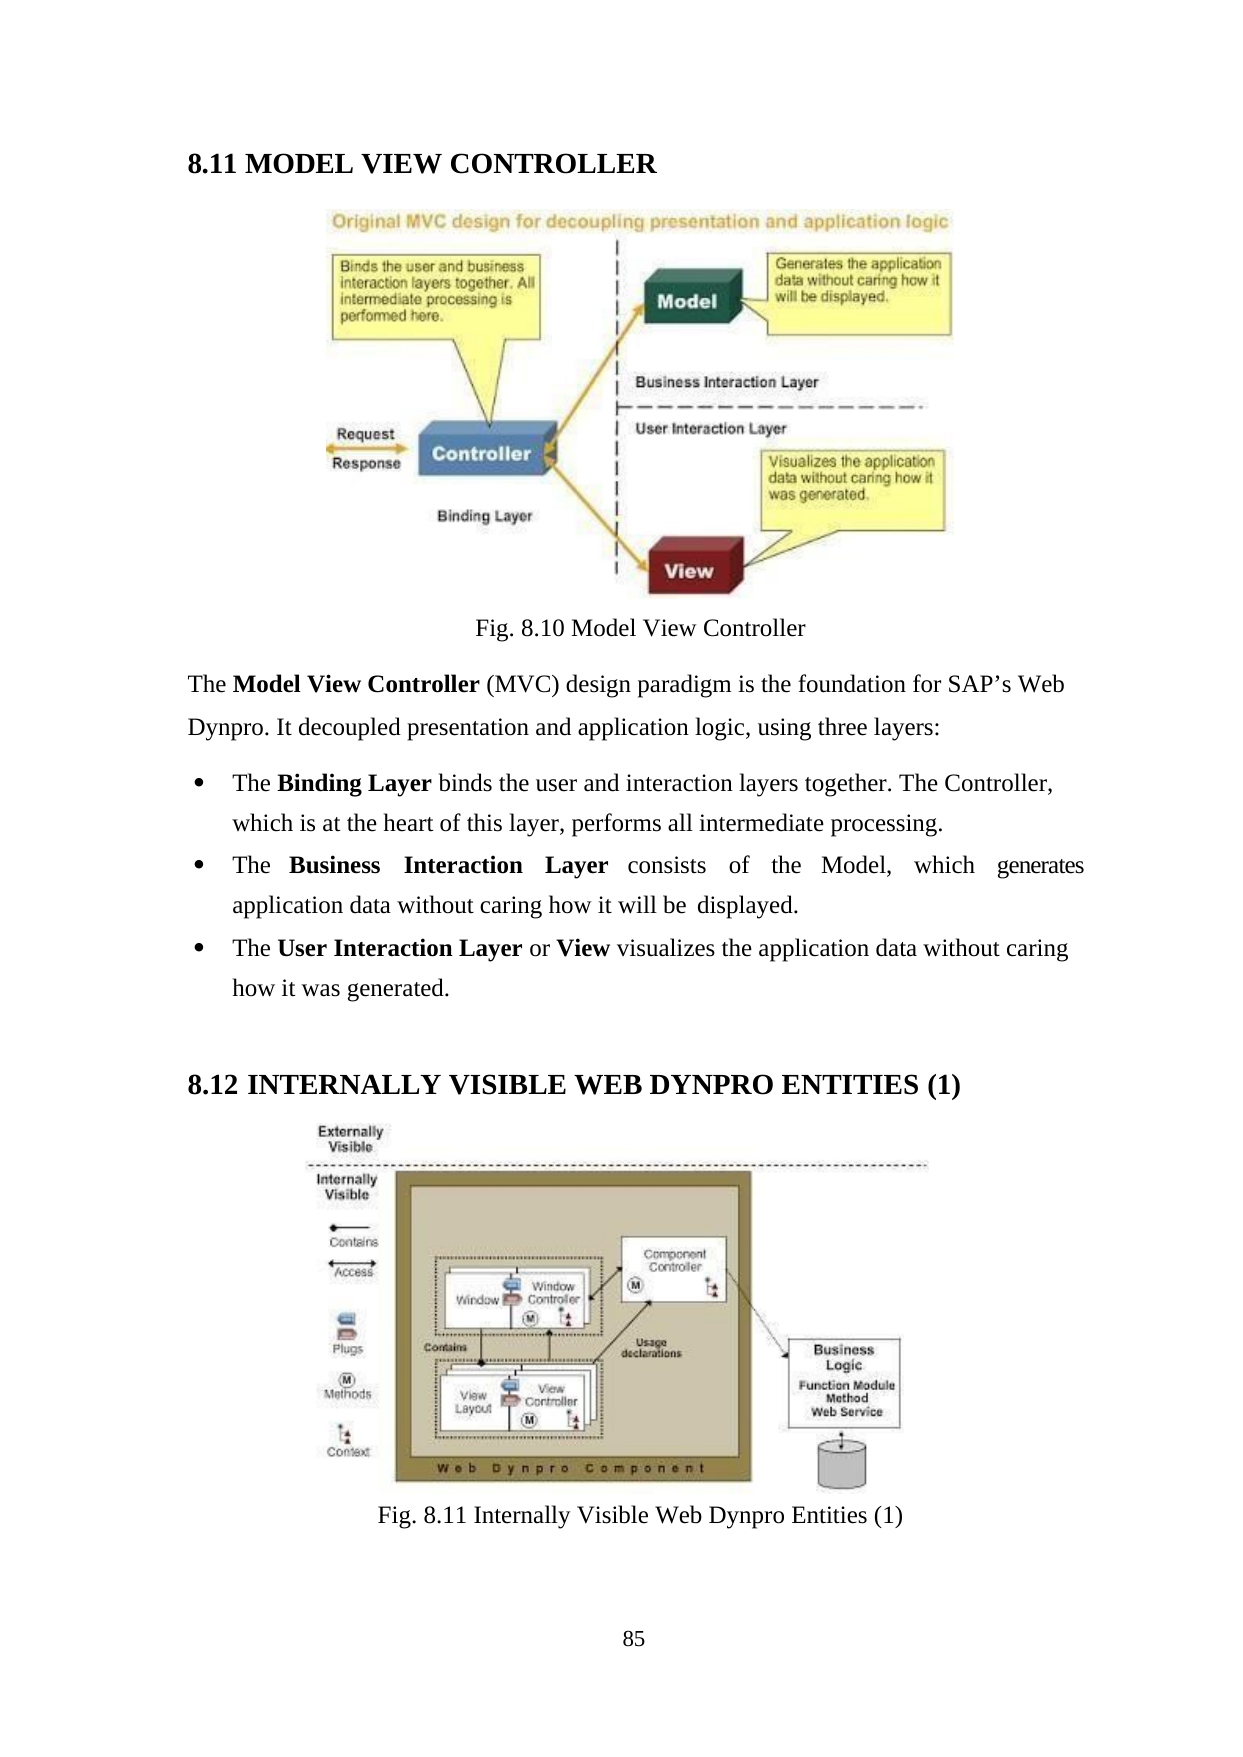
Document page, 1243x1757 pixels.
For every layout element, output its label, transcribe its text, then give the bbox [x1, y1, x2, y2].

subtitle MODEL VIEW CONTROLLER [187, 146, 1145, 179]
text Fig. 8.10 Model View Controller [466, 599, 815, 642]
subtitle INTERNALLY VISIBLE WEB DYNPRO ENTITIES (1) [187, 1067, 1145, 1101]
text The Model View Controller (MVC) design paradigm is the foundation for SAP’s Web Dynpro. It decoupled presentation and application logic, using three layers: [187, 669, 1067, 741]
picture [304, 1123, 929, 1494]
list The Business Interaction Layer consists of the Model, which generates application data without caring how it will be displayed. [194, 850, 1087, 919]
list The Binding Layer binds the user and interaction layers together. The Controller, which is at the heart of this layer, performs all intermediate processing. [194, 768, 1054, 837]
picture [326, 209, 954, 599]
list The User Interaction Layer or View visualizes the application data without caring how it was generated. [194, 933, 1070, 1002]
